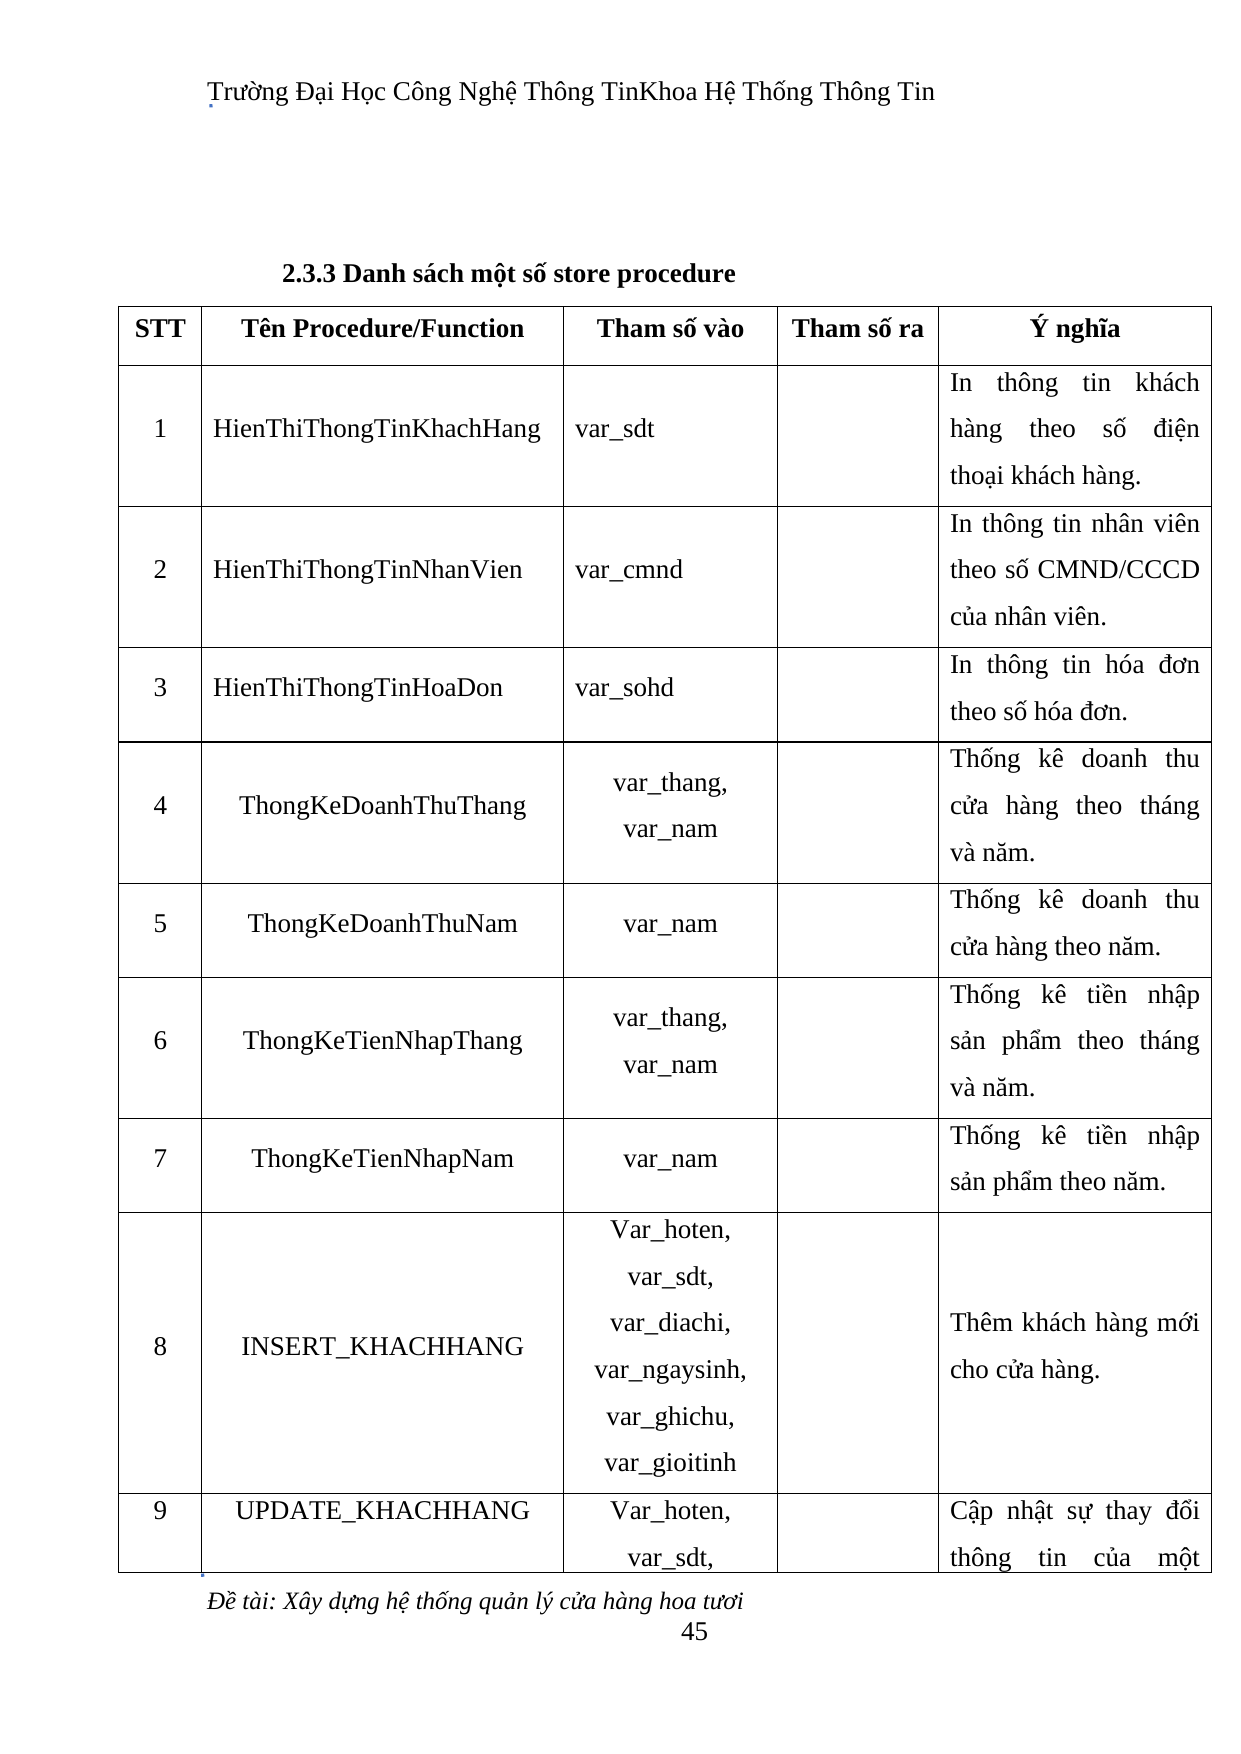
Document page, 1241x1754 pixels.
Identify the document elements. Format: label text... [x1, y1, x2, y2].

table_cell HienThiThongTinKhachHang [202, 366, 563, 506]
table_cell HienThiThongTinNhanVien [202, 507, 563, 647]
table_cell Thống kê tiền nhập sản phẩm theo tháng và năm. [939, 978, 1211, 1118]
subtitle 2.3.3 Danh sách một số store procedure [207, 258, 1122, 289]
table_cell [778, 1213, 938, 1493]
table_cell ThongKeTienNhapNam [202, 1119, 563, 1212]
table_cell [778, 1119, 938, 1212]
table_cell ThongKeDoanhThuThang [202, 743, 563, 882]
table_cell Thống kê doanh thu cửa hàng theo năm. [939, 884, 1211, 977]
table_cell 4 [119, 743, 201, 882]
table_cell 6 [119, 978, 201, 1118]
table_cell 8 [119, 1213, 201, 1493]
table_cell ThongKeDoanhThuNam [202, 884, 563, 977]
table_cell var_sohd [564, 648, 777, 741]
table_header STT [119, 307, 201, 365]
table_header Tham số ra [778, 307, 938, 365]
table_cell Thêm khách hàng mới cho cửa hàng. [939, 1213, 1211, 1493]
table_cell var_thang, var_nam [564, 978, 777, 1118]
table_cell In thông tin khách hàng theo số điện thoại khách hàng. [939, 366, 1211, 506]
table_cell In thông tin nhân viên theo số CMND/CCCD của nhân viên. [939, 507, 1211, 647]
table_cell var_sdt [564, 366, 777, 506]
table_cell HienThiThongTinHoaDon [202, 648, 563, 741]
table_cell 2 [119, 507, 201, 647]
table_cell 3 [119, 648, 201, 741]
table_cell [564, 1494, 777, 1572]
table_cell var_nam [564, 1119, 777, 1212]
table_header Tham số vào [564, 307, 777, 365]
table_cell [778, 743, 938, 882]
table_cell [778, 366, 938, 506]
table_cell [939, 1494, 1211, 1572]
table_cell var_cmnd [564, 507, 777, 647]
table_cell [778, 648, 938, 741]
table_cell 5 [119, 884, 201, 977]
table_cell UPDATE_KHACHHANG [202, 1494, 563, 1572]
table_cell var_nam [564, 884, 777, 977]
table_cell In thông tin hóa đơn theo số hóa đơn. [939, 648, 1211, 741]
table_cell Thống kê tiền nhập sản phẩm theo năm. [939, 1119, 1211, 1212]
table_cell INSERT_KHACHHANG [202, 1213, 563, 1493]
table_cell [778, 884, 938, 977]
table_cell Thống kê doanh thu cửa hàng theo tháng và năm. [939, 743, 1211, 882]
table_cell 9 [119, 1494, 201, 1572]
table_cell [778, 507, 938, 647]
table_cell var_thang, var_nam [564, 743, 777, 882]
table_header Tên Procedure/Function [202, 307, 563, 365]
table_cell 7 [119, 1119, 201, 1212]
table_cell ThongKeTienNhapThang [202, 978, 563, 1118]
table_cell [778, 978, 938, 1118]
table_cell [564, 1213, 777, 1493]
table_cell 1 [119, 366, 201, 506]
table_cell [778, 1494, 938, 1572]
table_header Ý nghĩa [939, 307, 1211, 365]
